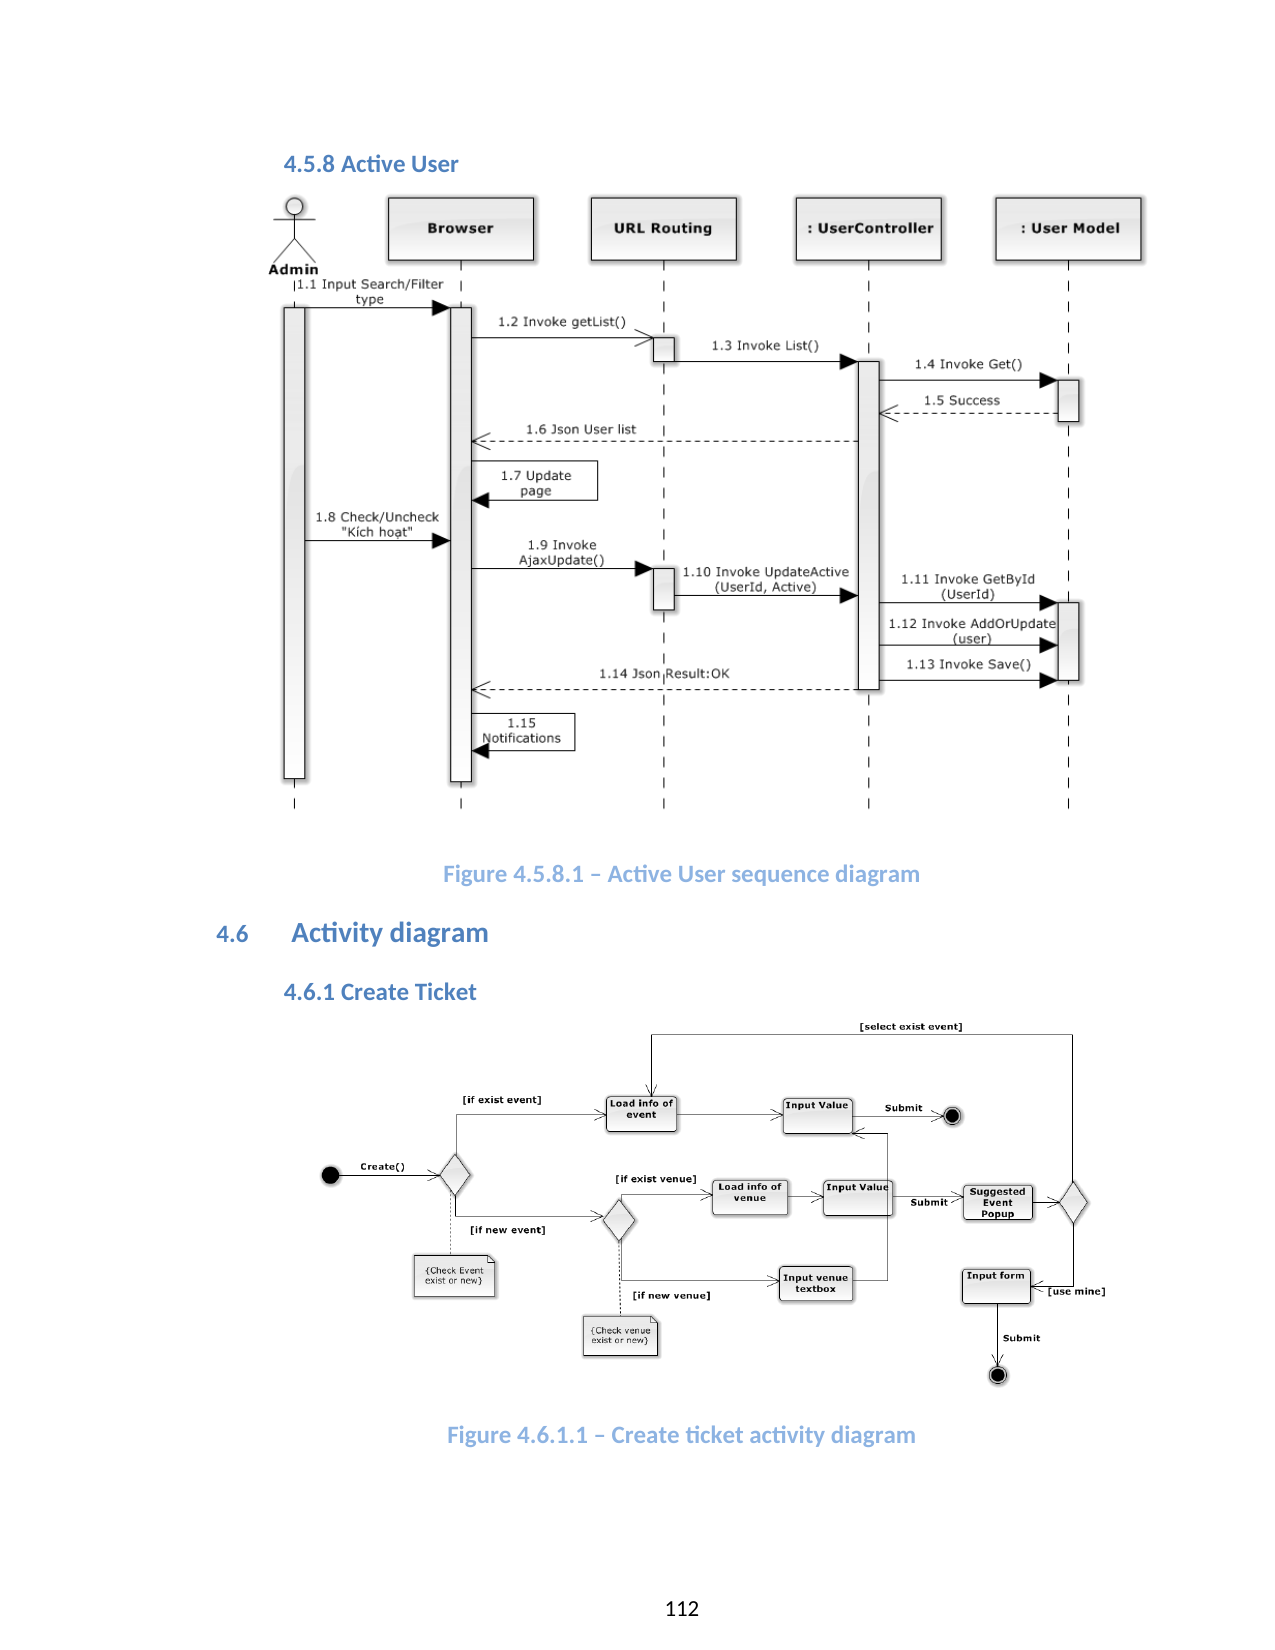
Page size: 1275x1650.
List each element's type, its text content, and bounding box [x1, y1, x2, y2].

subtitle Activity diagram [216, 914, 1157, 949]
text Figure 4.5.8.1 – Active User sequence diagram [207, 858, 1157, 888]
text Figure 4.6.1.1 – Create ticket activity diagram [207, 1419, 1157, 1449]
subtitle Active User [283, 148, 1157, 178]
picture [206, 182, 1157, 833]
picture [206, 1010, 1123, 1394]
subtitle Create Ticket [283, 976, 1157, 1006]
